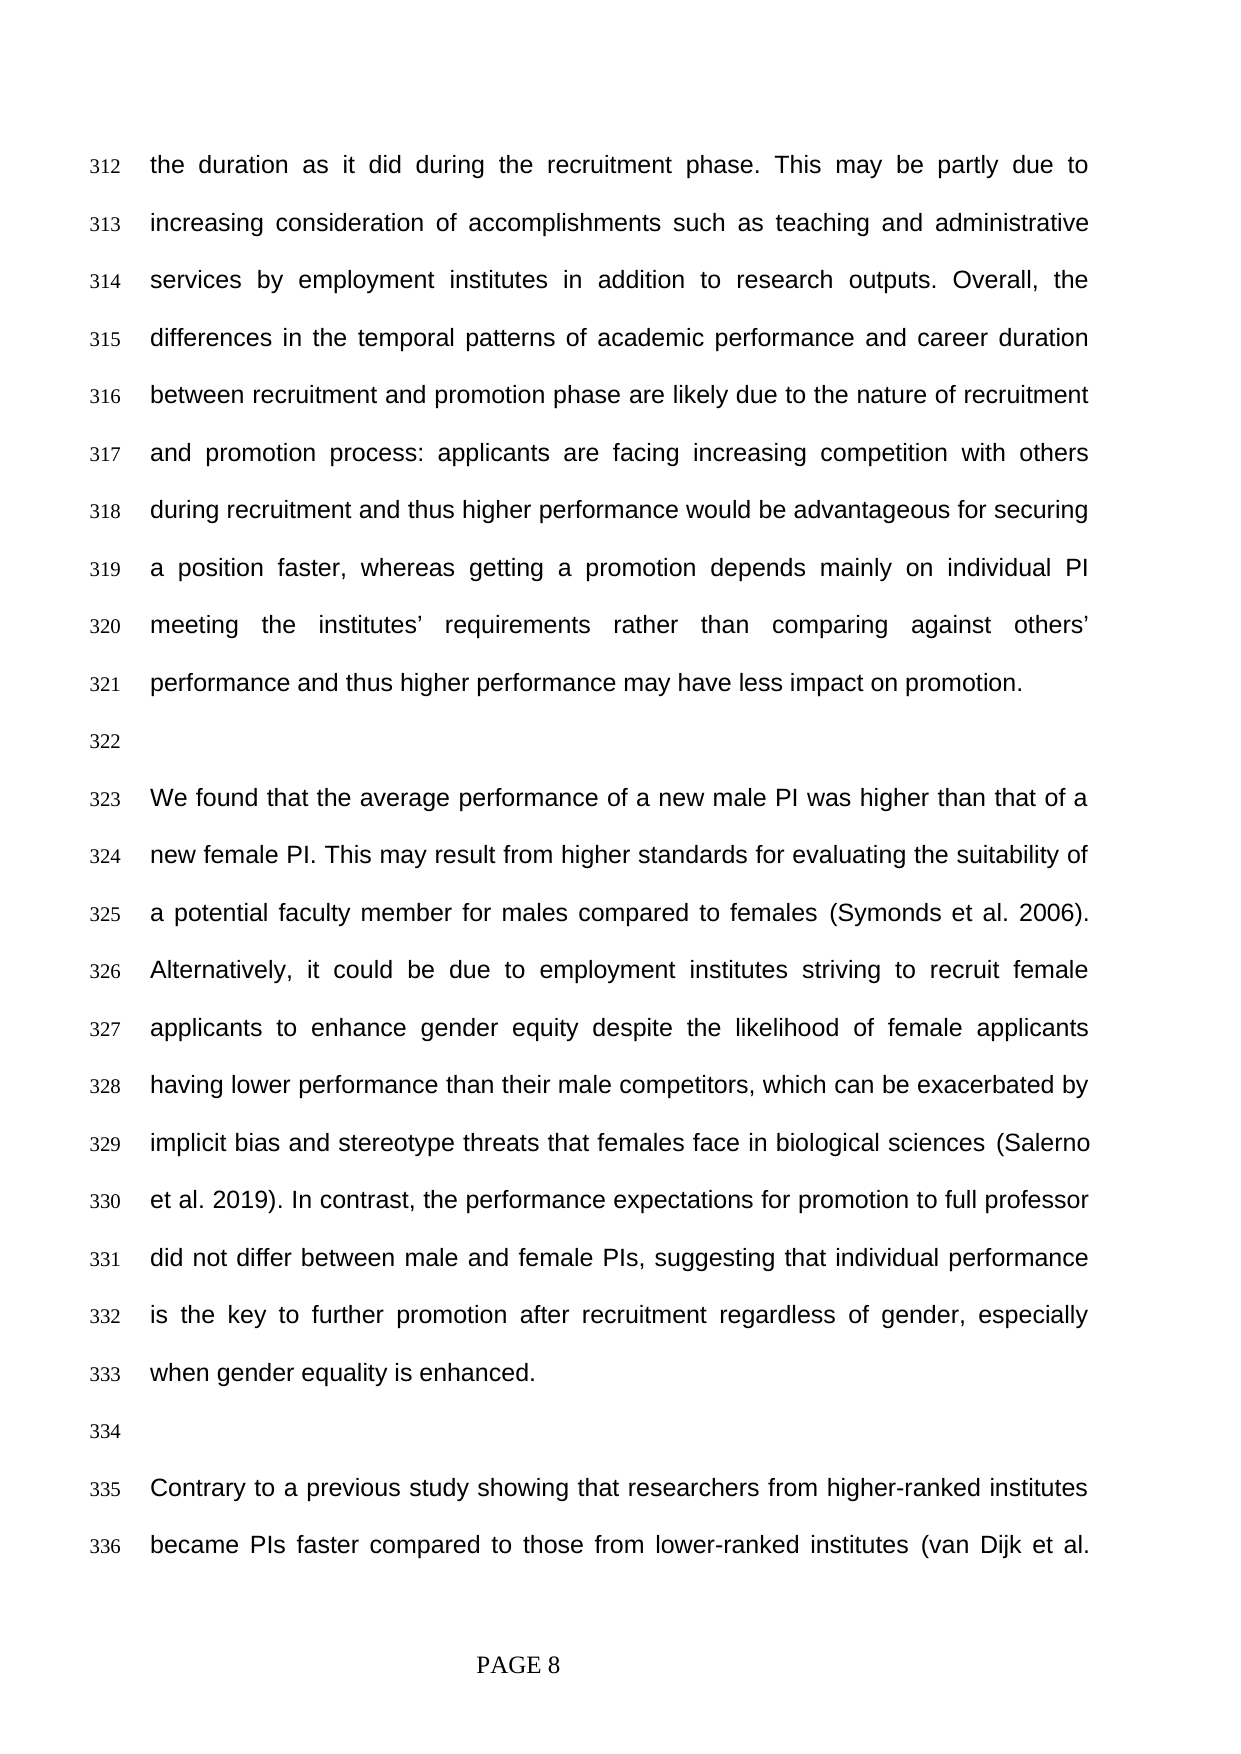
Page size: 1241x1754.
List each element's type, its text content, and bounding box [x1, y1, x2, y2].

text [150, 1472, 1090, 1559]
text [150, 150, 1090, 696]
text We found that the average performance of a new male PI was higher than that of a new female PI. This may result from higher standards for evaluating the suitability of a potential faculty member for males compared to females Alternatively, it could be due to employment institutes striving to recruit female applicants to enhance gender equity despite the likelihood of female applicants having lower performance than their male competitors, which can be exacerbated by implicit bias and stereotype threats that females face in biological sciences . In contrast, the performance expectations for promotion to full professor did not differ between male and female PIs, suggesting that individual performance is the key to further promotion after recruitment regardless of gender, especially when gender equality is enhanced. [150, 782, 1090, 1386]
